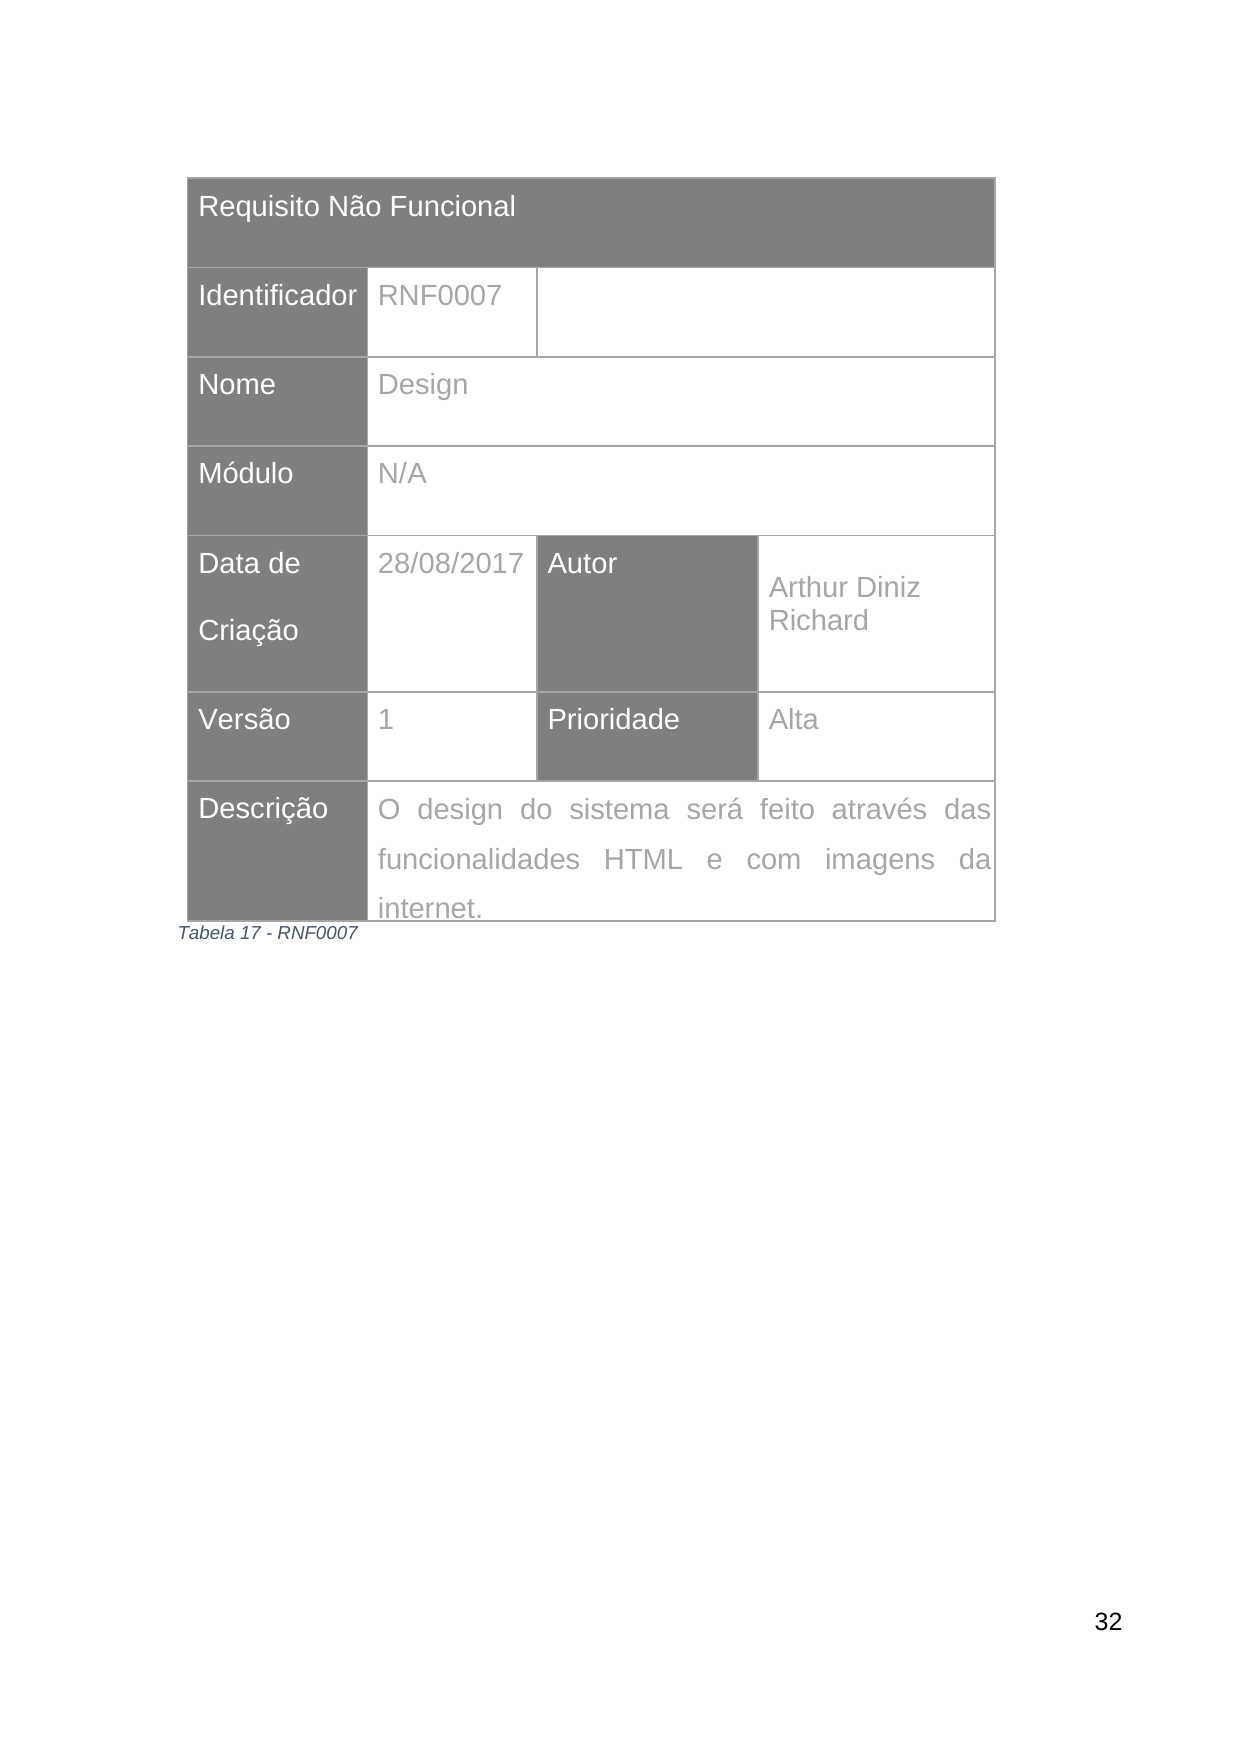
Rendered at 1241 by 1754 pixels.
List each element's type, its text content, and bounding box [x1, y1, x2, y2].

table_cell Design [368, 358, 994, 445]
table_cell Alta [759, 693, 994, 780]
table_cell Prioridade [538, 693, 757, 780]
table_cell Descrição [188, 782, 367, 920]
table_cell Módulo [188, 447, 367, 535]
table_cell Nome [188, 358, 367, 445]
table_cell N/A [368, 447, 994, 535]
table_cell 28/08/2017 [368, 536, 536, 691]
table_cell Identificador [188, 268, 367, 356]
table_cell [538, 268, 994, 356]
table_cell RNF0007 [368, 268, 536, 356]
table_header Requisito Não Funcional [188, 179, 994, 267]
table_cell Data de Criação [188, 536, 367, 691]
table_cell O design do sistema será feito através das funcionalidades HTML e com imagens da internet. [368, 782, 994, 920]
table_cell 1 [368, 693, 536, 780]
table_cell Arthur Diniz Richard [759, 536, 994, 691]
table_cell Autor [538, 536, 757, 691]
table_cell Versão [188, 693, 367, 780]
